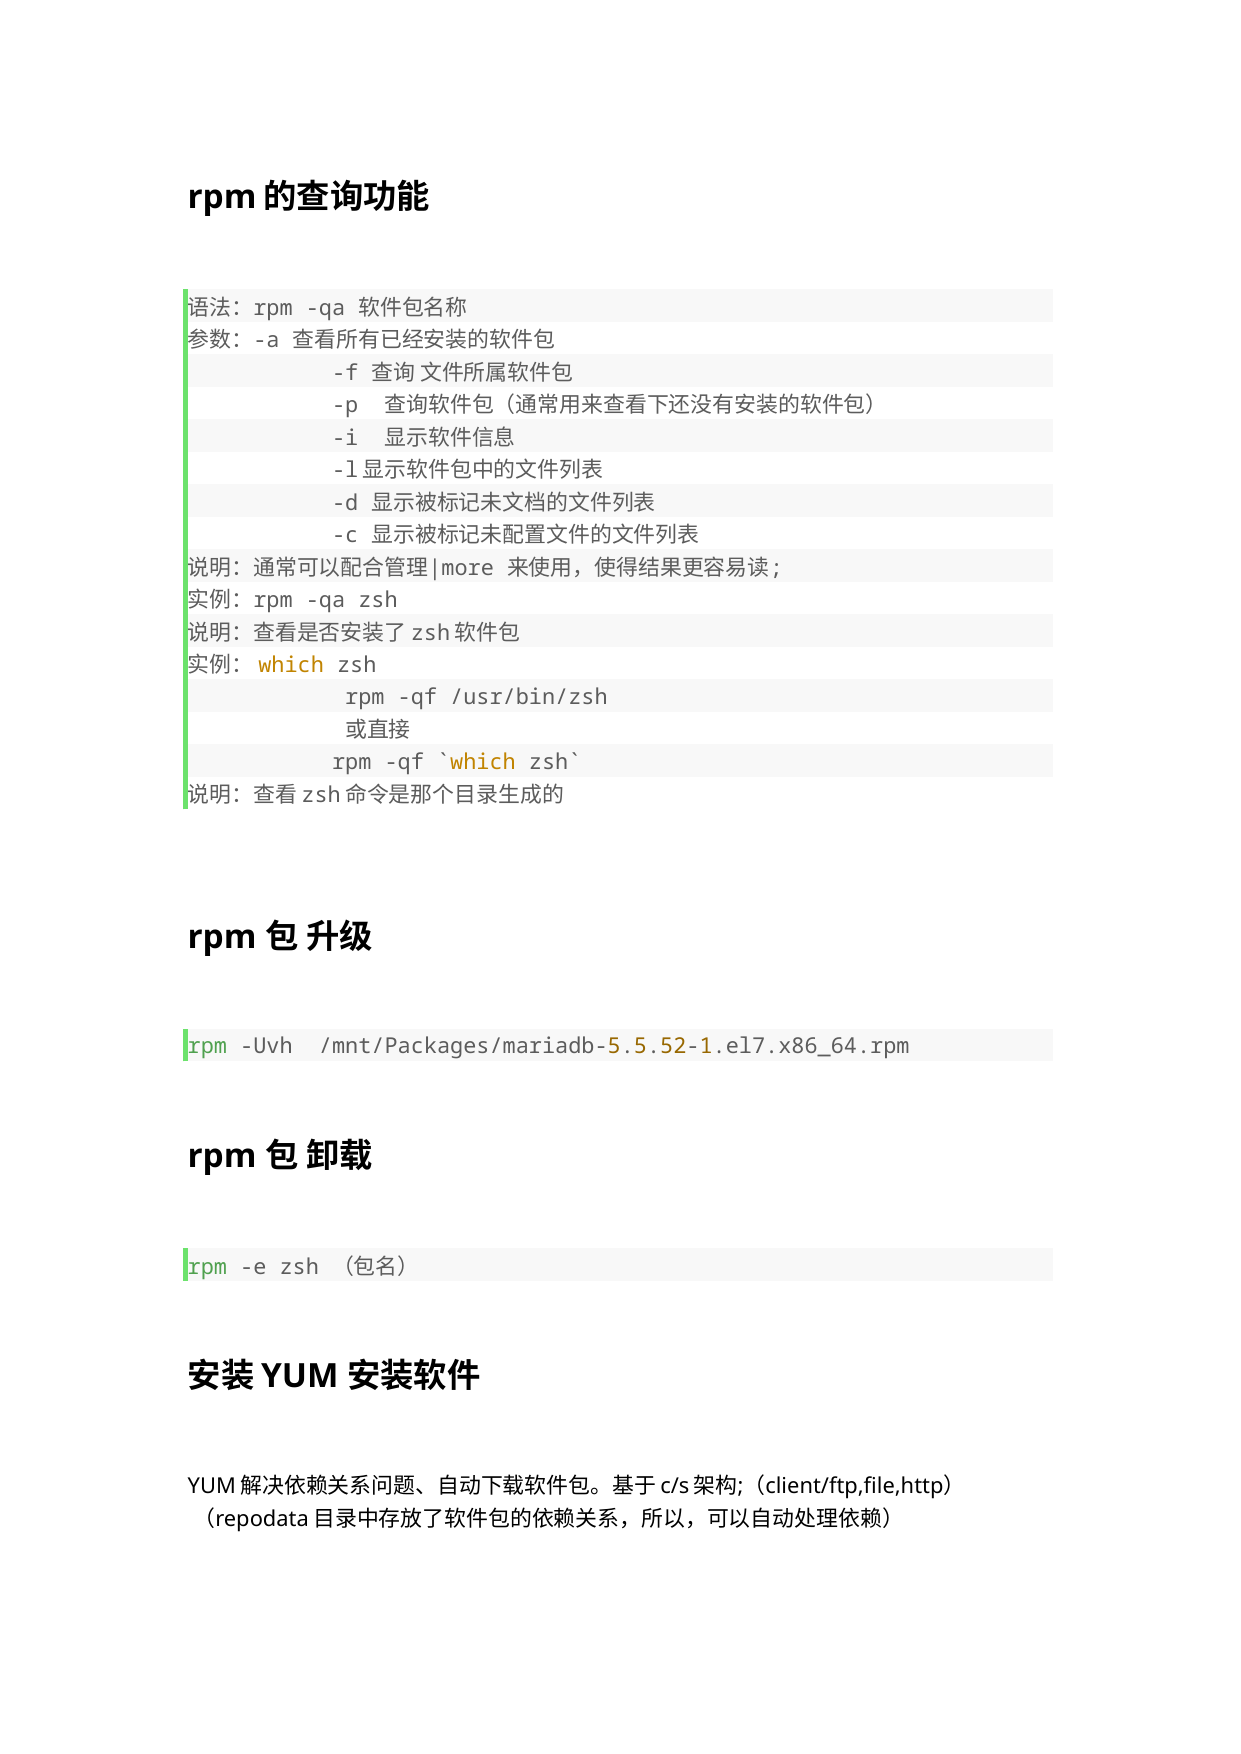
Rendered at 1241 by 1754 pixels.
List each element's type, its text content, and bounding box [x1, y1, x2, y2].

subtitle rpm的查询功能 [187, 162, 1053, 227]
text rpm -Uvh /mnt/Packages/mariadb-5.5.52-1.el7.x86_64.rpm [188, 1029, 1053, 1061]
text rpm -e zsh （包名） [188, 1248, 1053, 1281]
text 说明：查看zsh命令是那个目录生成的 [188, 777, 1053, 809]
text -p 查询软件包（通常用来查看下还没有安装的软件包） [188, 387, 1053, 419]
text -f 查询 文件所属软件包 [188, 354, 1053, 387]
text 或直接 [188, 712, 1053, 744]
subtitle rpm 包 升级 [187, 901, 1053, 966]
text -i 显示软件信息 [188, 419, 1053, 452]
text 说明：查看是否安装了zsh软件包 [188, 614, 1053, 647]
subtitle 安装YUM 安装软件 [187, 1340, 1053, 1405]
text 语法：rpm -qa 软件包名称 [188, 289, 1053, 322]
text -c 显示被标记未配置文件的文件列表 [188, 517, 1053, 549]
text -l显示软件包中的文件列表 [188, 452, 1053, 484]
text 实例： which zsh [188, 647, 1053, 679]
text rpm -qf /usr/bin/zsh [188, 679, 1053, 712]
text -d 显示被标记未文档的文件列表 [188, 484, 1053, 517]
text 实例：rpm -qa zsh [188, 582, 1053, 614]
text YUM解决依赖关系问题、自动下载软件包。基于c/s架构;（client/ftp,file,http） [187, 1468, 1053, 1500]
text （repodata目录中存放了软件包的依赖关系，所以，可以自动处理依赖） [187, 1500, 1053, 1533]
subtitle rpm 包 卸载 [187, 1121, 1053, 1186]
text 参数：-a 查看所有已经安装的软件包 [188, 322, 1053, 354]
text rpm -qf `which zsh` [188, 744, 1053, 777]
text 说明：通常可以配合管理|more 来使用，使得结果更容易读; [188, 549, 1053, 582]
